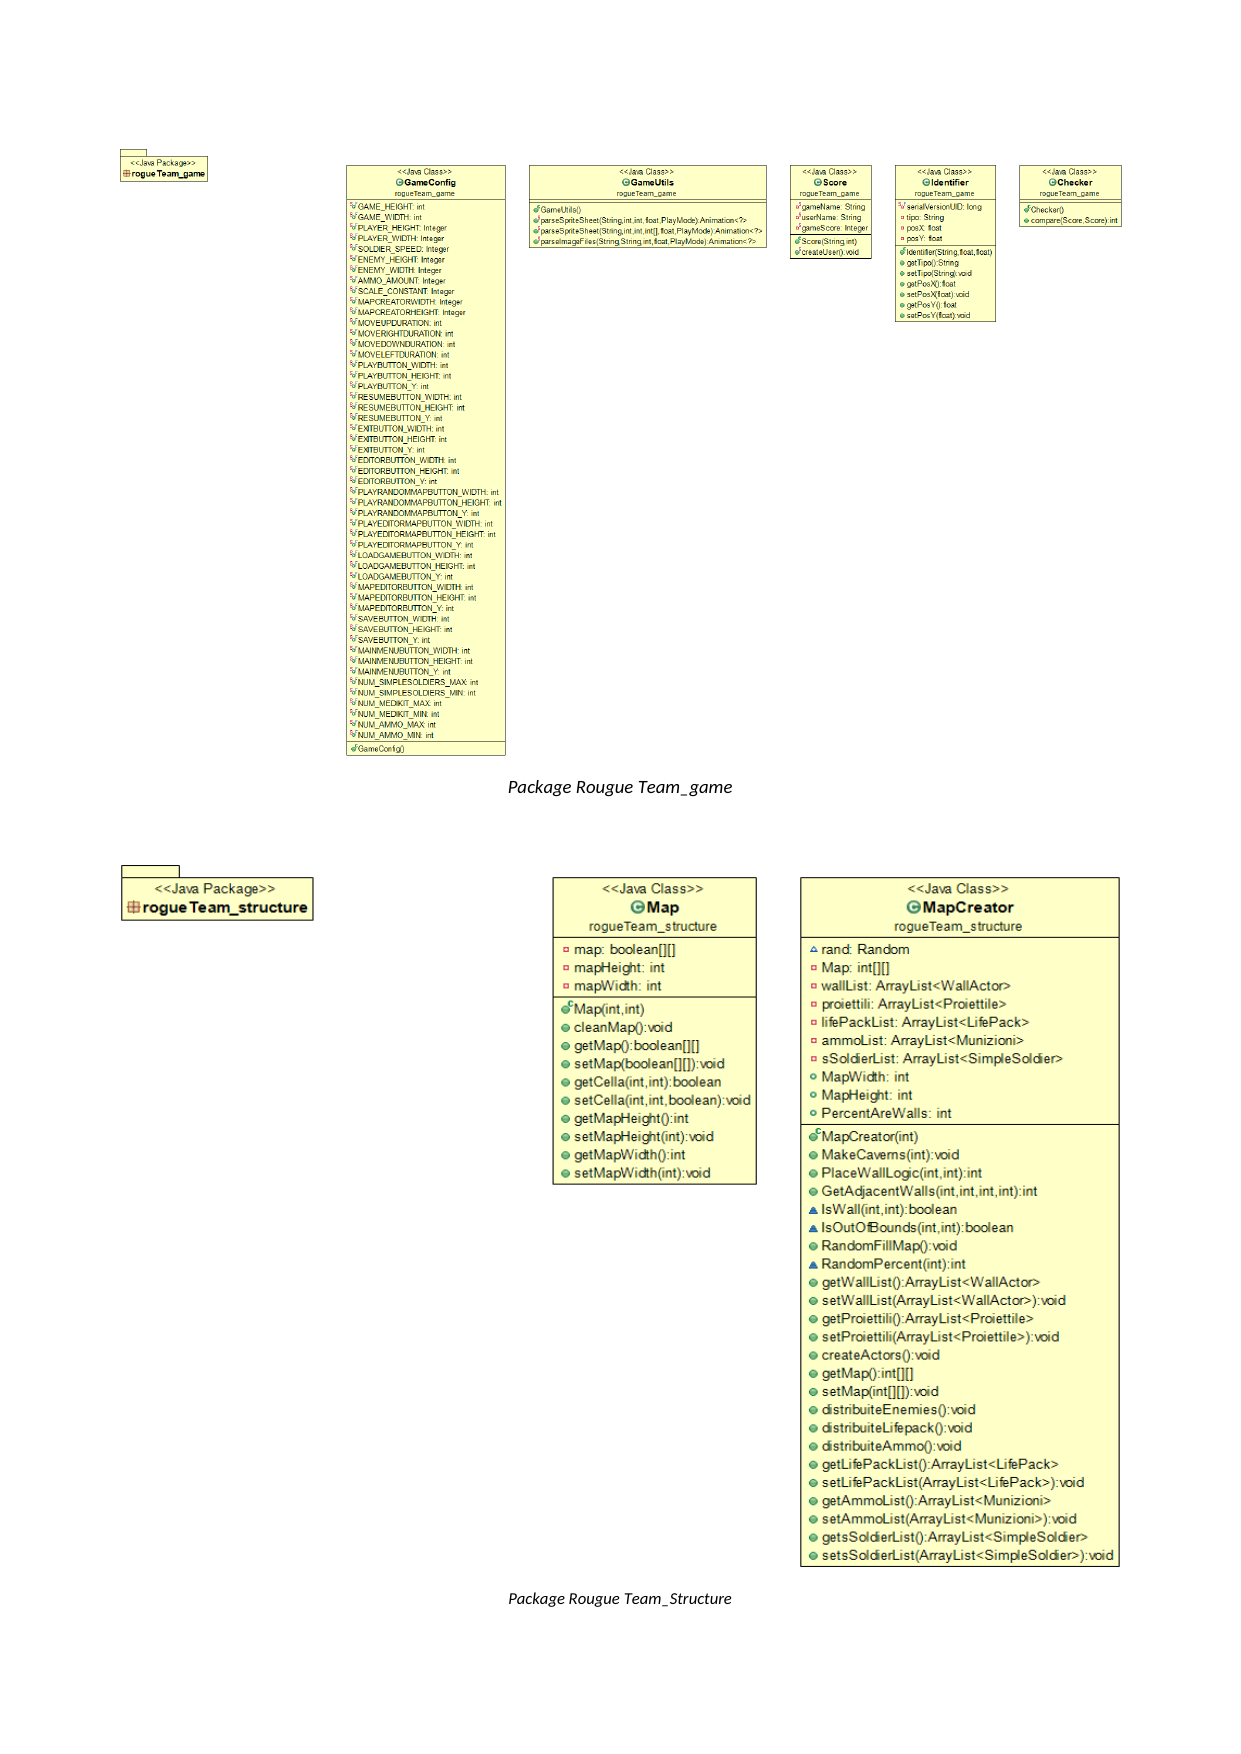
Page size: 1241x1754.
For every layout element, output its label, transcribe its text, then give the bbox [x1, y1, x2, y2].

picture [118, 147, 1123, 757]
text Package Rougue Team_Structure [118, 1588, 1122, 1608]
text Package Rougue Team_game [118, 775, 1122, 798]
picture [118, 862, 1123, 1570]
